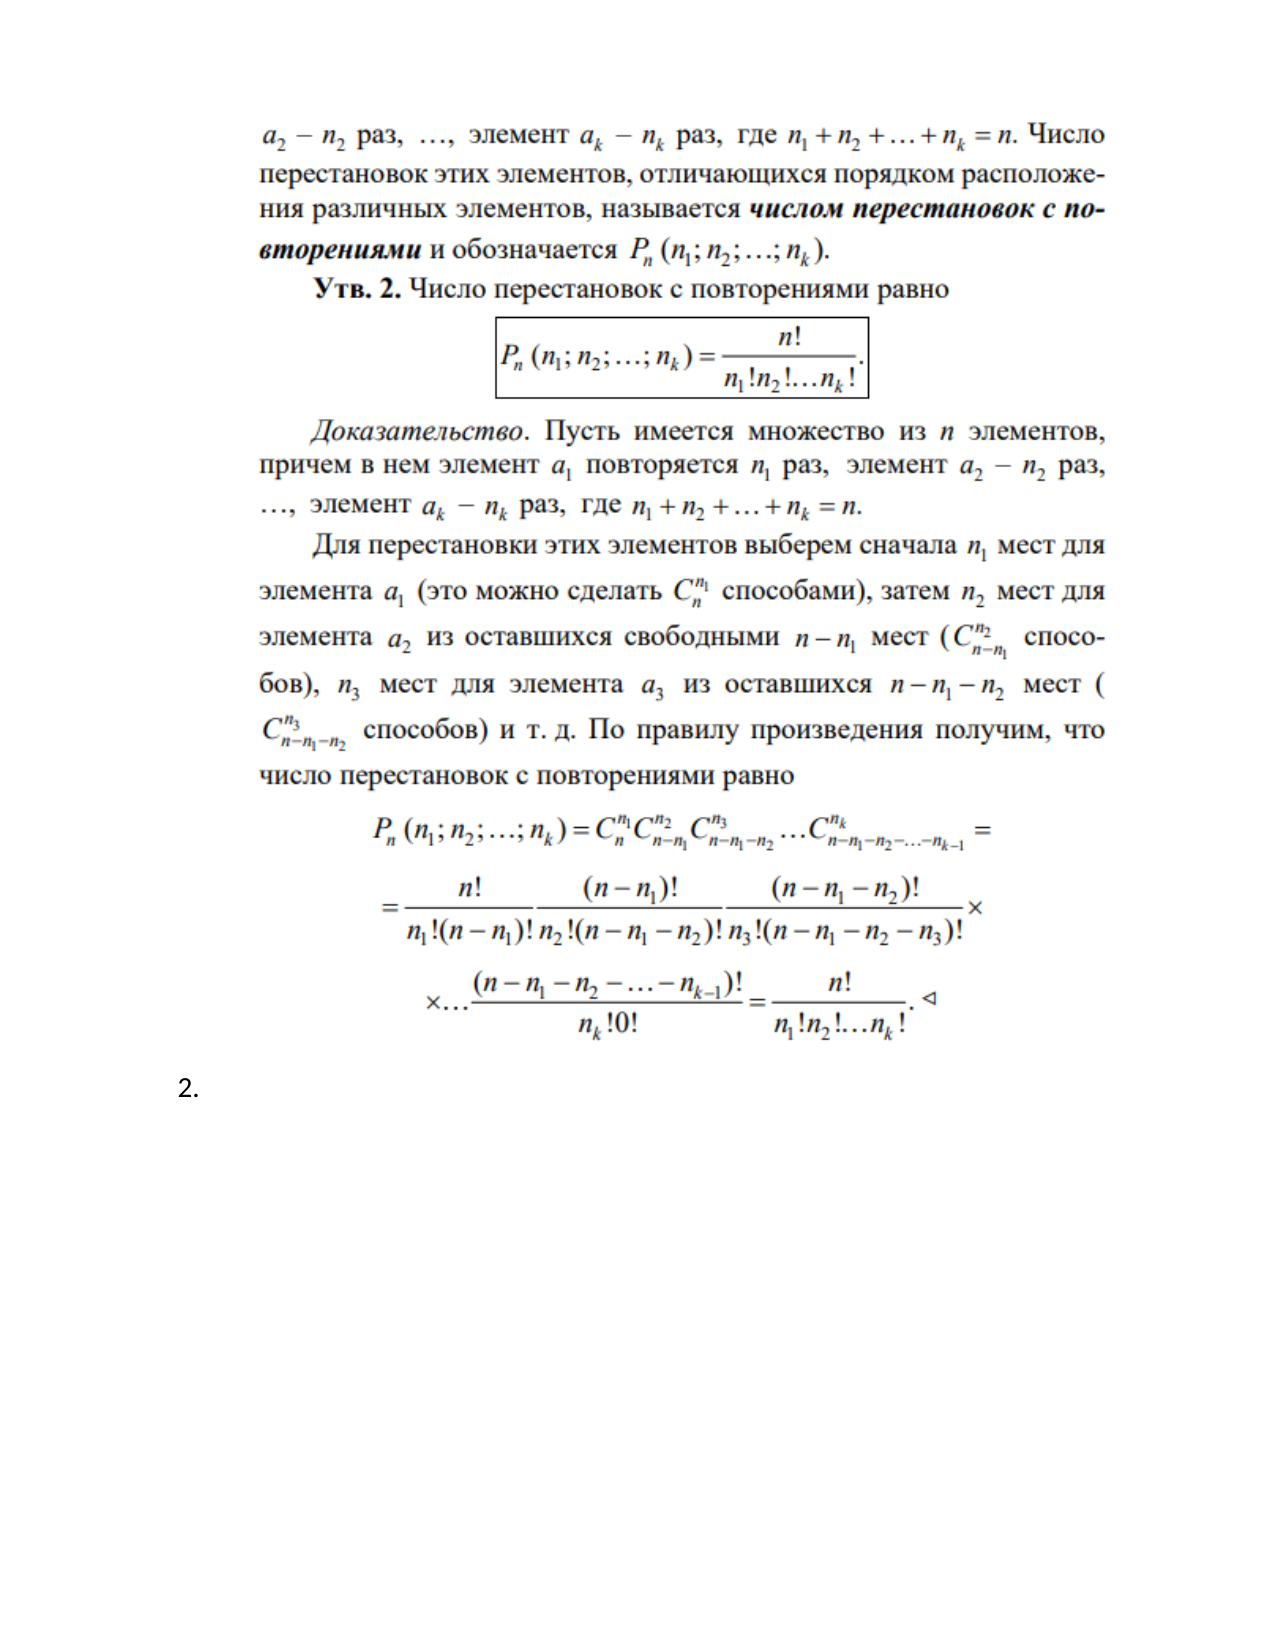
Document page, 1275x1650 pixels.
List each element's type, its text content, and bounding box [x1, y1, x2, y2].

text 2. [177, 1069, 1186, 1104]
picture [252, 118, 1111, 1050]
